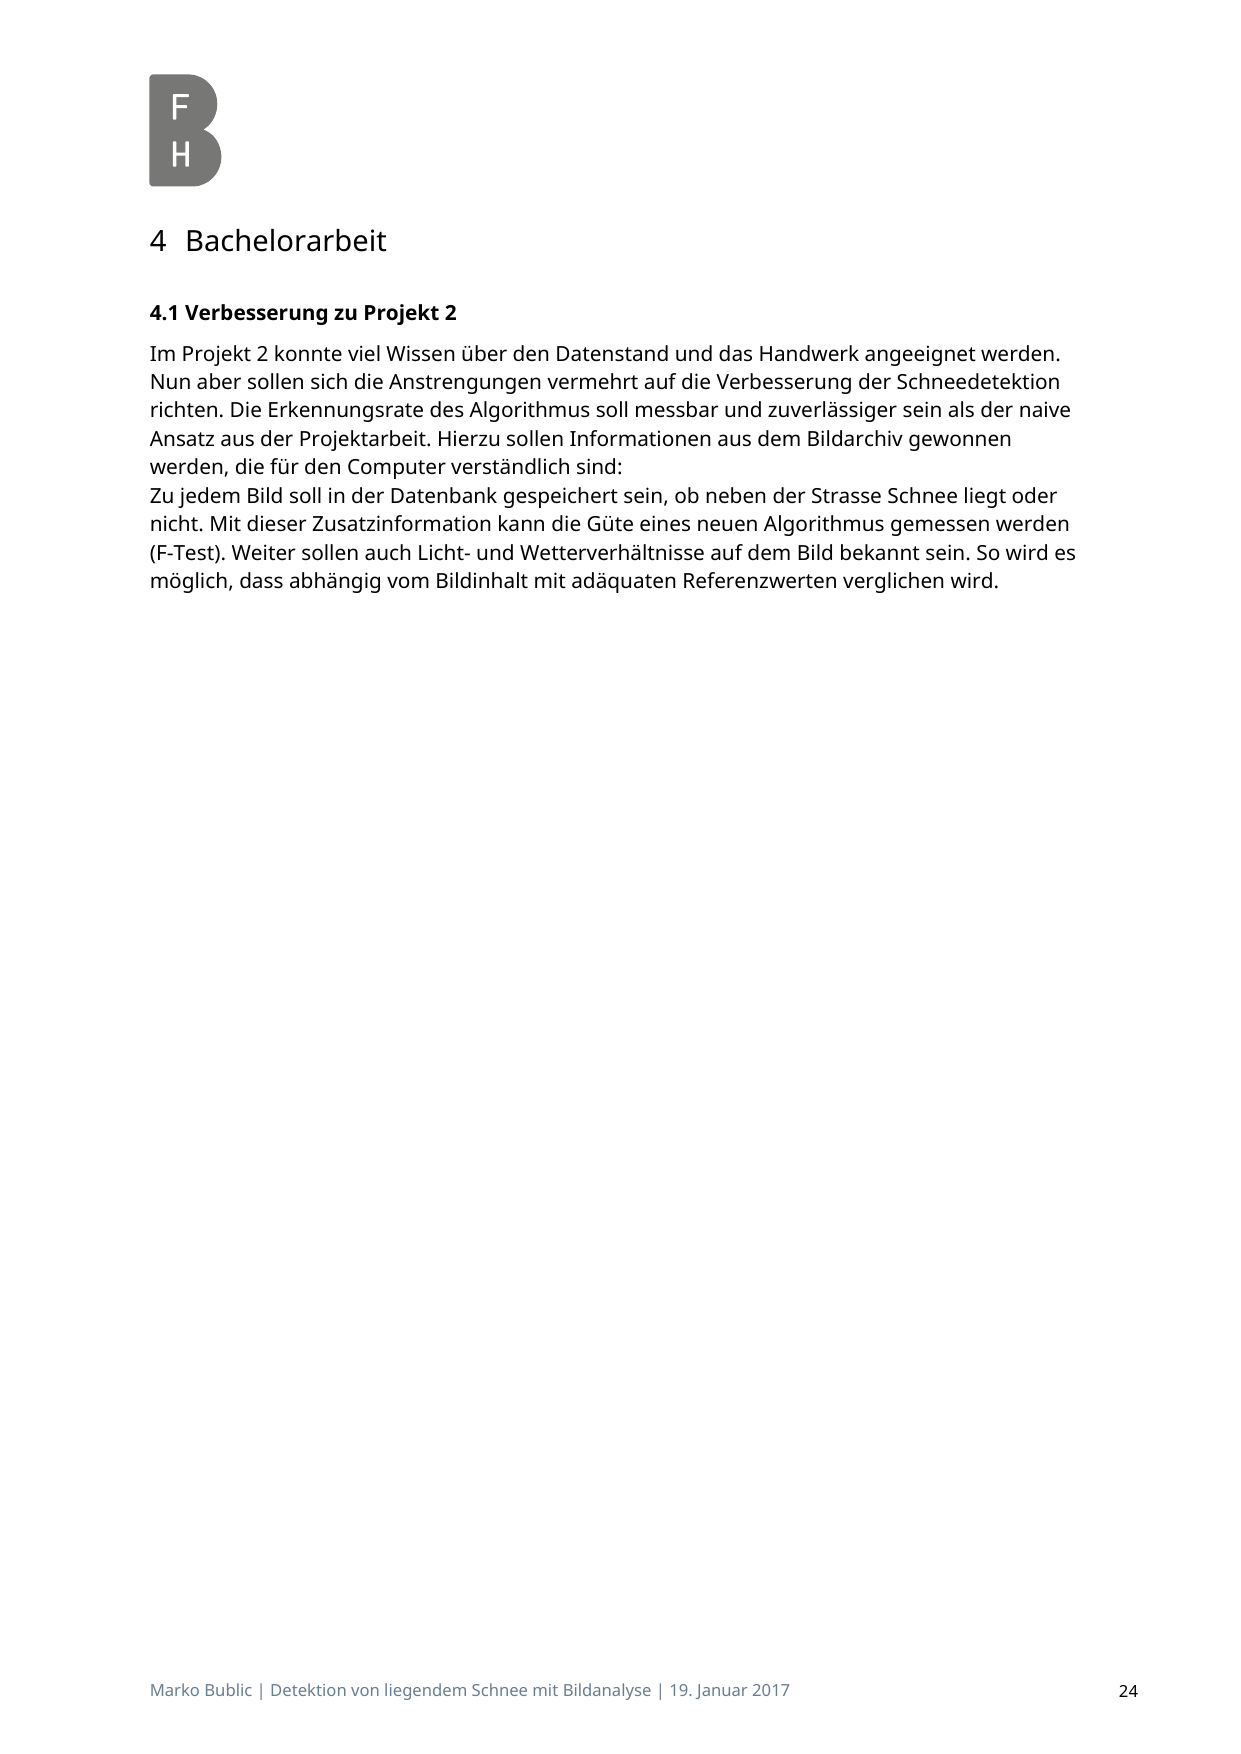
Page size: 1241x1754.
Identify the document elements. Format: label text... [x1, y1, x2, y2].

text Im Projekt 2 konnte viel Wissen über den Datenstand und das Handwerk angeeignet werden. Nun aber sollen sich die Anstrengungen vermehrt auf die Verbesserung der Schneedetektion richten. Die Erkennungsrate des Algorithmus soll messbar und zuverlässiger sein als der naive Ansatz aus der Projektarbeit. Hierzu sollen Informationen aus dem Bildarchiv gewonnen werden, die für den Computer verständlich sind: [149, 339, 1093, 481]
subtitle Bachelorarbeit [149, 221, 1093, 260]
subtitle Verbesserung zu Projekt 2 [149, 298, 1093, 326]
text Zu jedem Bild soll in der Datenbank gespeichert sein, ob neben der Strasse Schnee liegt oder nicht. Mit dieser Zusatzinformation kann die Güte eines neuen Algorithmus gemessen werden (F-Test). Weiter sollen auch Licht- und Wetterverhältnisse auf dem Bild bekannt sein. So wird es möglich, dass abhängig vom Bildinhalt mit adäquaten Referenzwerten verglichen wird. [149, 481, 1093, 595]
